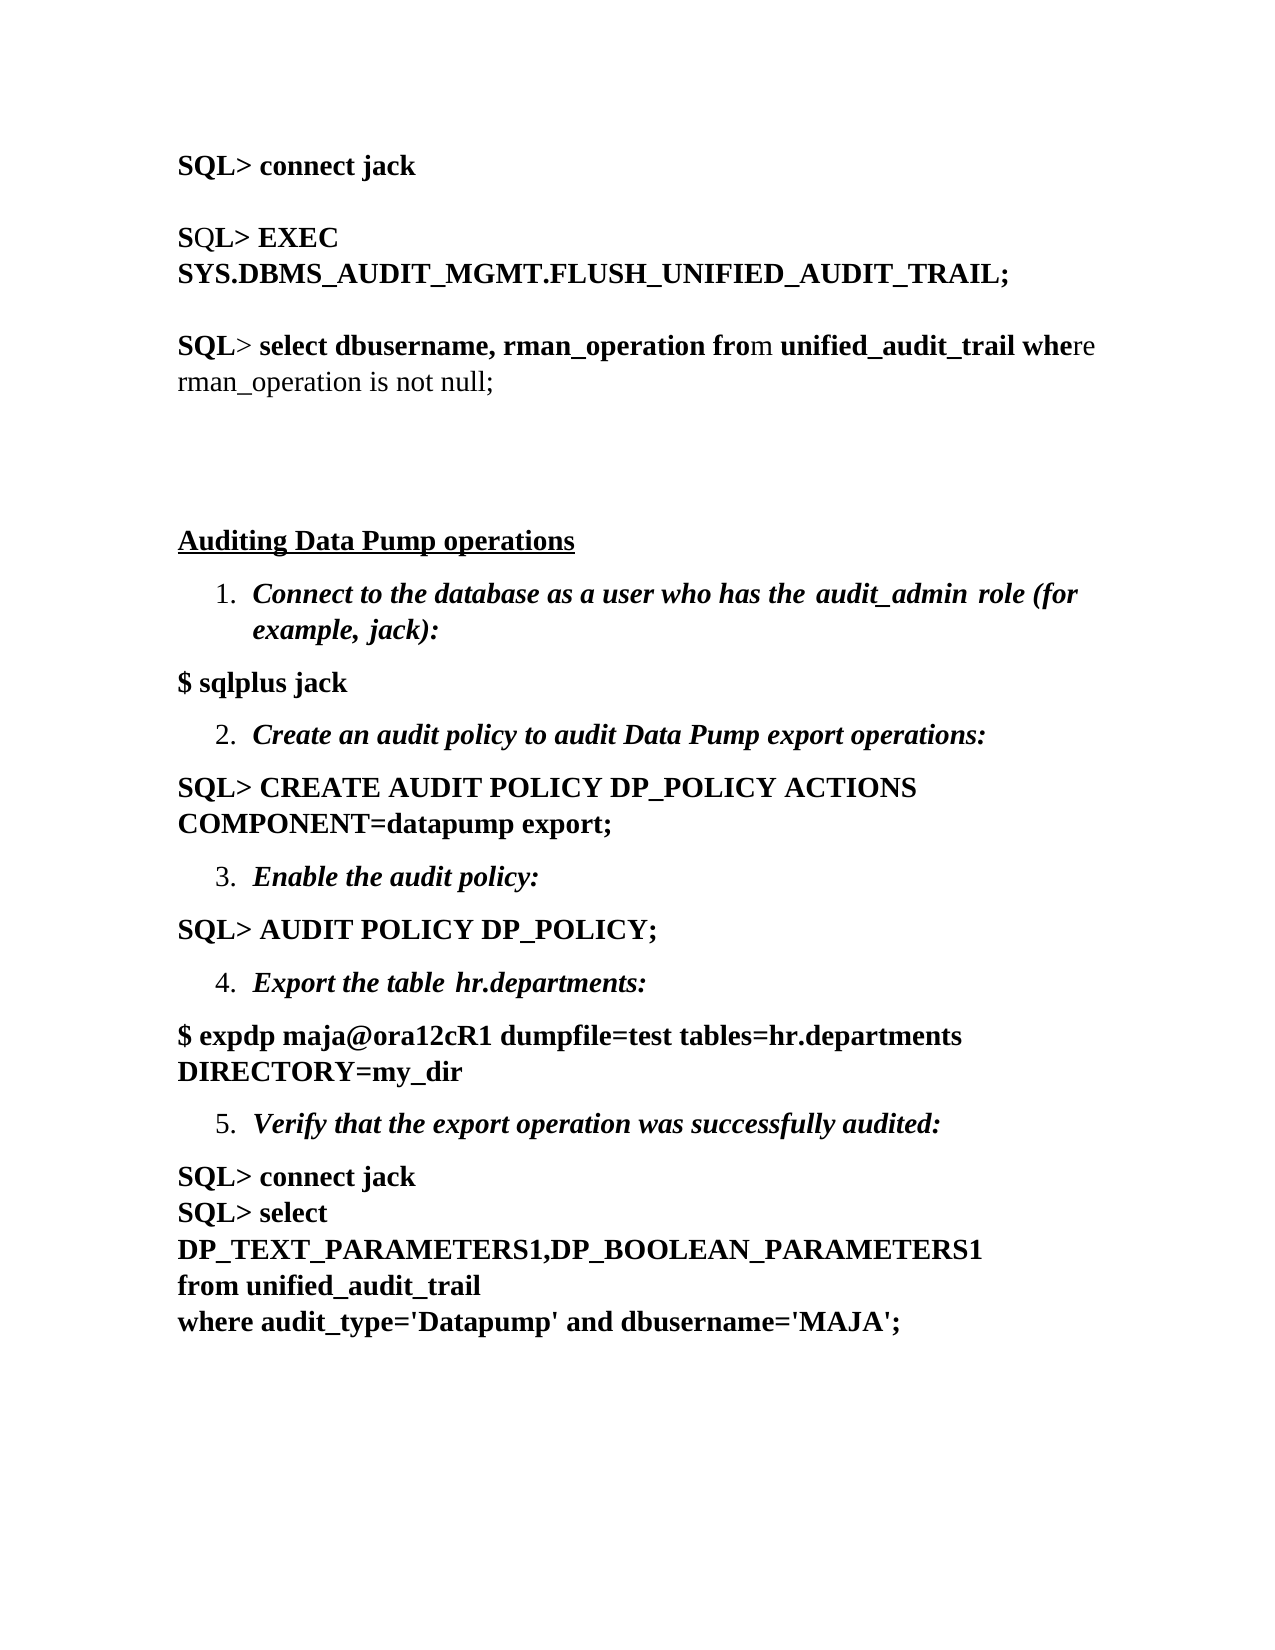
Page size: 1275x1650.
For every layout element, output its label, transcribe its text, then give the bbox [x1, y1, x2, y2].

text $ expdp maja@ora12cR1 dumpfile=test tables=hr.departments DIRECTORY=my_dir [177, 1018, 1098, 1087]
list Enable the audit policy: [215, 859, 1098, 893]
text SQL> connect jack SQL> EXEC SYS.DBMS_AUDIT_MGMT.FLUSH_UNIFIED_AUDIT_TRAIL; SQL> select dbusername, rman_operation from unified_audit_trail where rman_operation is not null; [177, 148, 1098, 398]
list Create an audit policy to audit Data Pump export operations: [215, 717, 1098, 751]
text SQL> CREATE AUDIT POLICY DP_POLICY ACTIONS COMPONENT=datapump export; [177, 770, 1098, 840]
list Export the table hr.departments: [215, 965, 1098, 998]
list Connect to the database as a user who has the audit_admin role (for example, jack): [215, 576, 1098, 645]
text SQL> AUDIT POLICY DP_POLICY; [177, 912, 1098, 946]
text $ sqlplus jack [177, 665, 1098, 698]
list Verify that the export operation was successfully audited: [215, 1107, 1098, 1140]
text SQL> connect jack SQL> select DP_TEXT_PARAMETERS1,DP_BOOLEAN_PARAMETERS1 from unified_audit_trail where audit_type='Datapump' and dbusername='MAJA'; [177, 1159, 1098, 1338]
text Auditing Data Pump operations [177, 523, 1098, 556]
